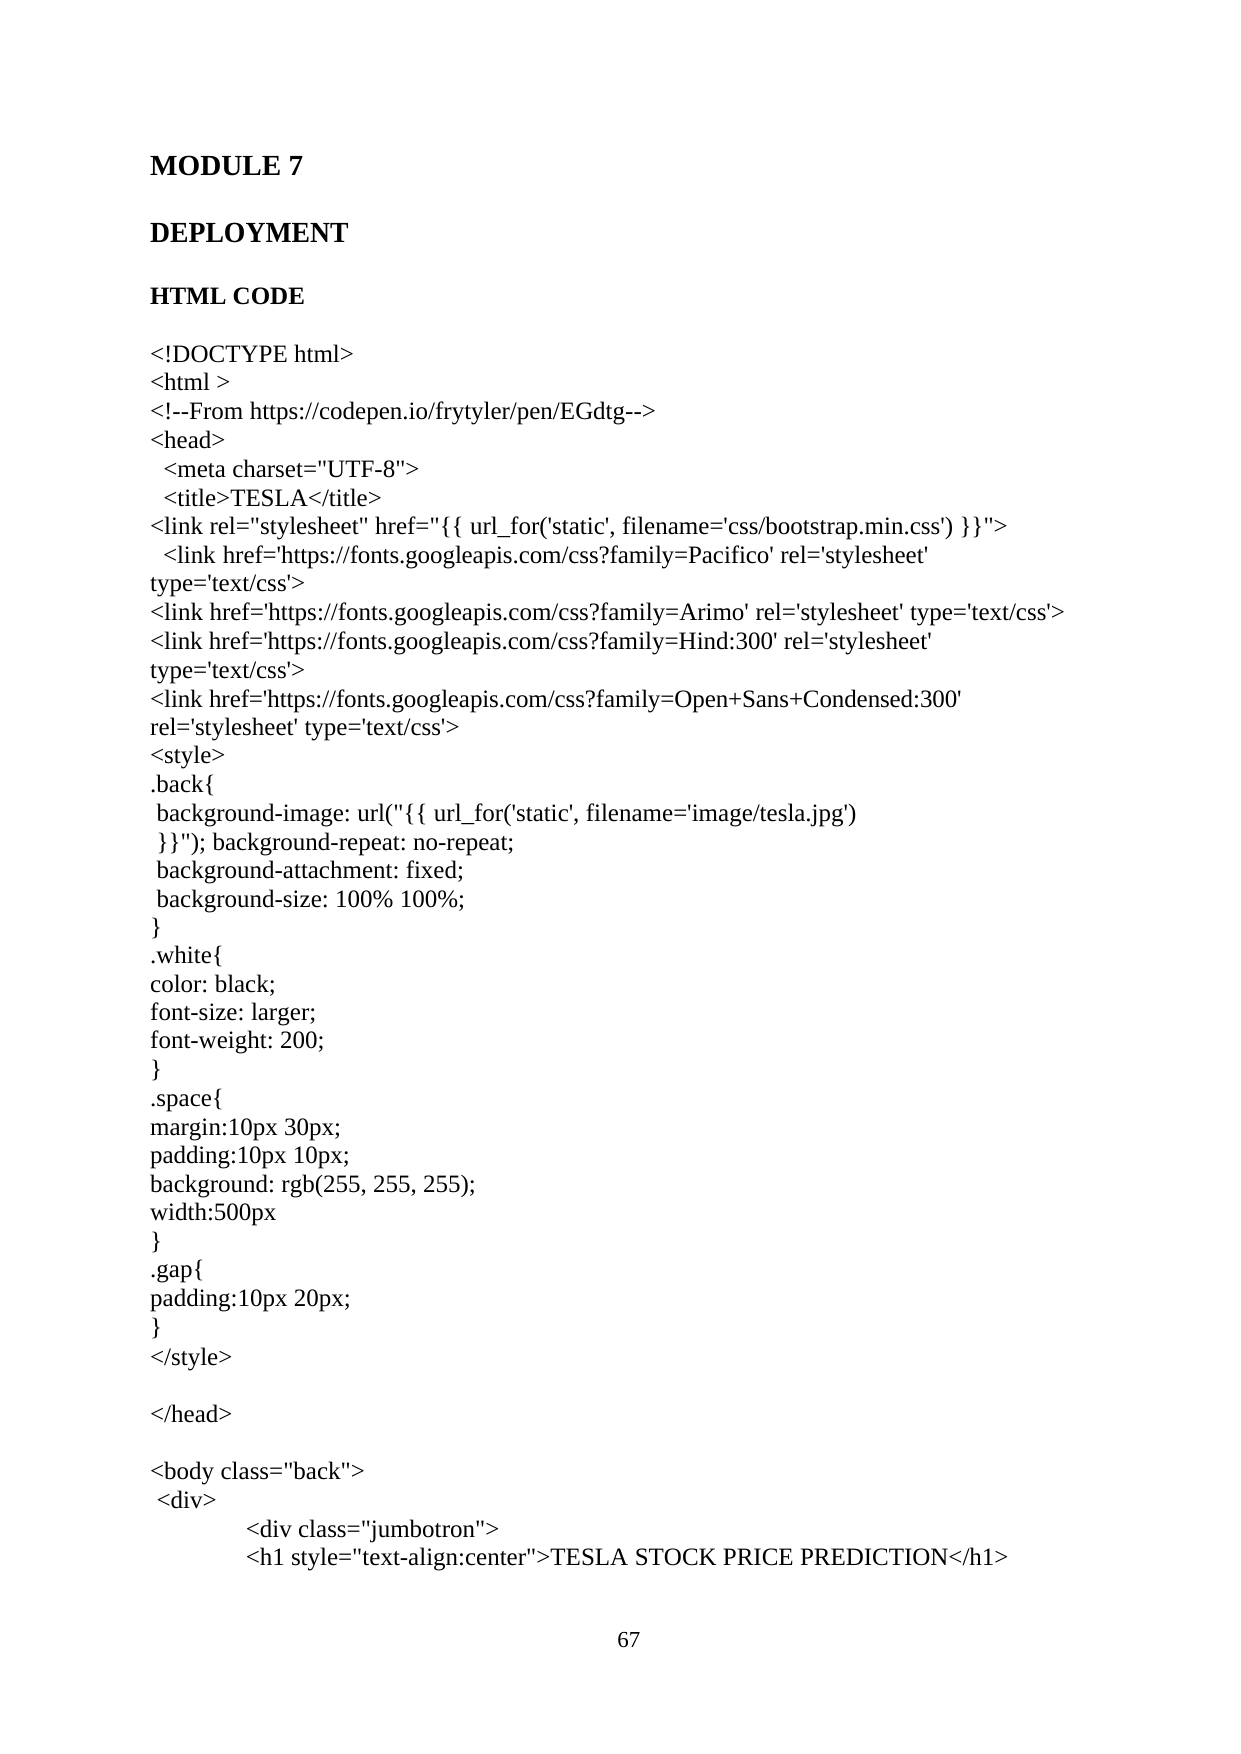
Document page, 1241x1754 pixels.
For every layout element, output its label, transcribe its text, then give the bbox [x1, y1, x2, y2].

text <link href='https://fonts.googleapis.com/css?family=Pacifico' rel='stylesheet' type='text/css'> [150, 541, 1041, 597]
text <link href='https://fonts.googleapis.com/css?family=Hind:300' rel='stylesheet' type='text/css'> [150, 626, 934, 684]
text padding:10px 20px; [150, 1284, 1151, 1313]
text <!DOCTYPE html> [150, 339, 1151, 368]
text background: rgb(255, 255, 255); width:500px [150, 1170, 477, 1226]
text <link rel="stylesheet" href="{{ url_for('static', filename='css/bootstrap.min.css') }}"> [150, 512, 1151, 540]
text <link href='https://fonts.googleapis.com/css?family=Arimo' rel='stylesheet' type='text/css'> [150, 597, 1151, 626]
text HTML CODE [150, 282, 1151, 311]
text <html > [150, 368, 1151, 397]
text background-image: url("{{ url_for('static', filename='image/tesla.jpg') }}"); background-repeat: no-repeat; [156, 798, 912, 856]
text } [150, 1313, 1151, 1341]
text <div> [156, 1485, 1151, 1514]
text .back{ [150, 769, 1151, 798]
subtitle MODULE 7 DEPLOYMENT [150, 148, 360, 248]
text } [150, 913, 1151, 941]
text font-size: larger; font-weight: 200; [150, 998, 325, 1054]
text <head> [150, 425, 1151, 454]
text <h1 style="text-align:center">TESLA STOCK PRICE PREDICTION</h1> [246, 1543, 1151, 1571]
text <meta charset="UTF-8"> [163, 454, 1151, 483]
text </style> [150, 1342, 1151, 1370]
text } [150, 1054, 1151, 1083]
text <!--From https://codepen.io/frytyler/pen/EGdtg--> [150, 397, 1151, 425]
text </head> [150, 1399, 1151, 1428]
text <body class="back"> [150, 1457, 1151, 1485]
text <title>TESLA</title> [163, 483, 1151, 512]
text <style> [150, 741, 1151, 769]
text background-attachment: fixed; background-size: 100% 100%; [156, 856, 465, 913]
text <div class="jumbotron"> [246, 1514, 1151, 1543]
text <link href='https://fonts.googleapis.com/css?family=Open+Sans+Condensed:300' rel='stylesheet' type='text/css'> [150, 684, 1090, 741]
text .white{ color: black; [150, 941, 276, 998]
text .gap{ [150, 1255, 1151, 1284]
text } [150, 1226, 1151, 1255]
text .space{ margin:10px 30px; padding:10px 10px; [150, 1083, 351, 1169]
